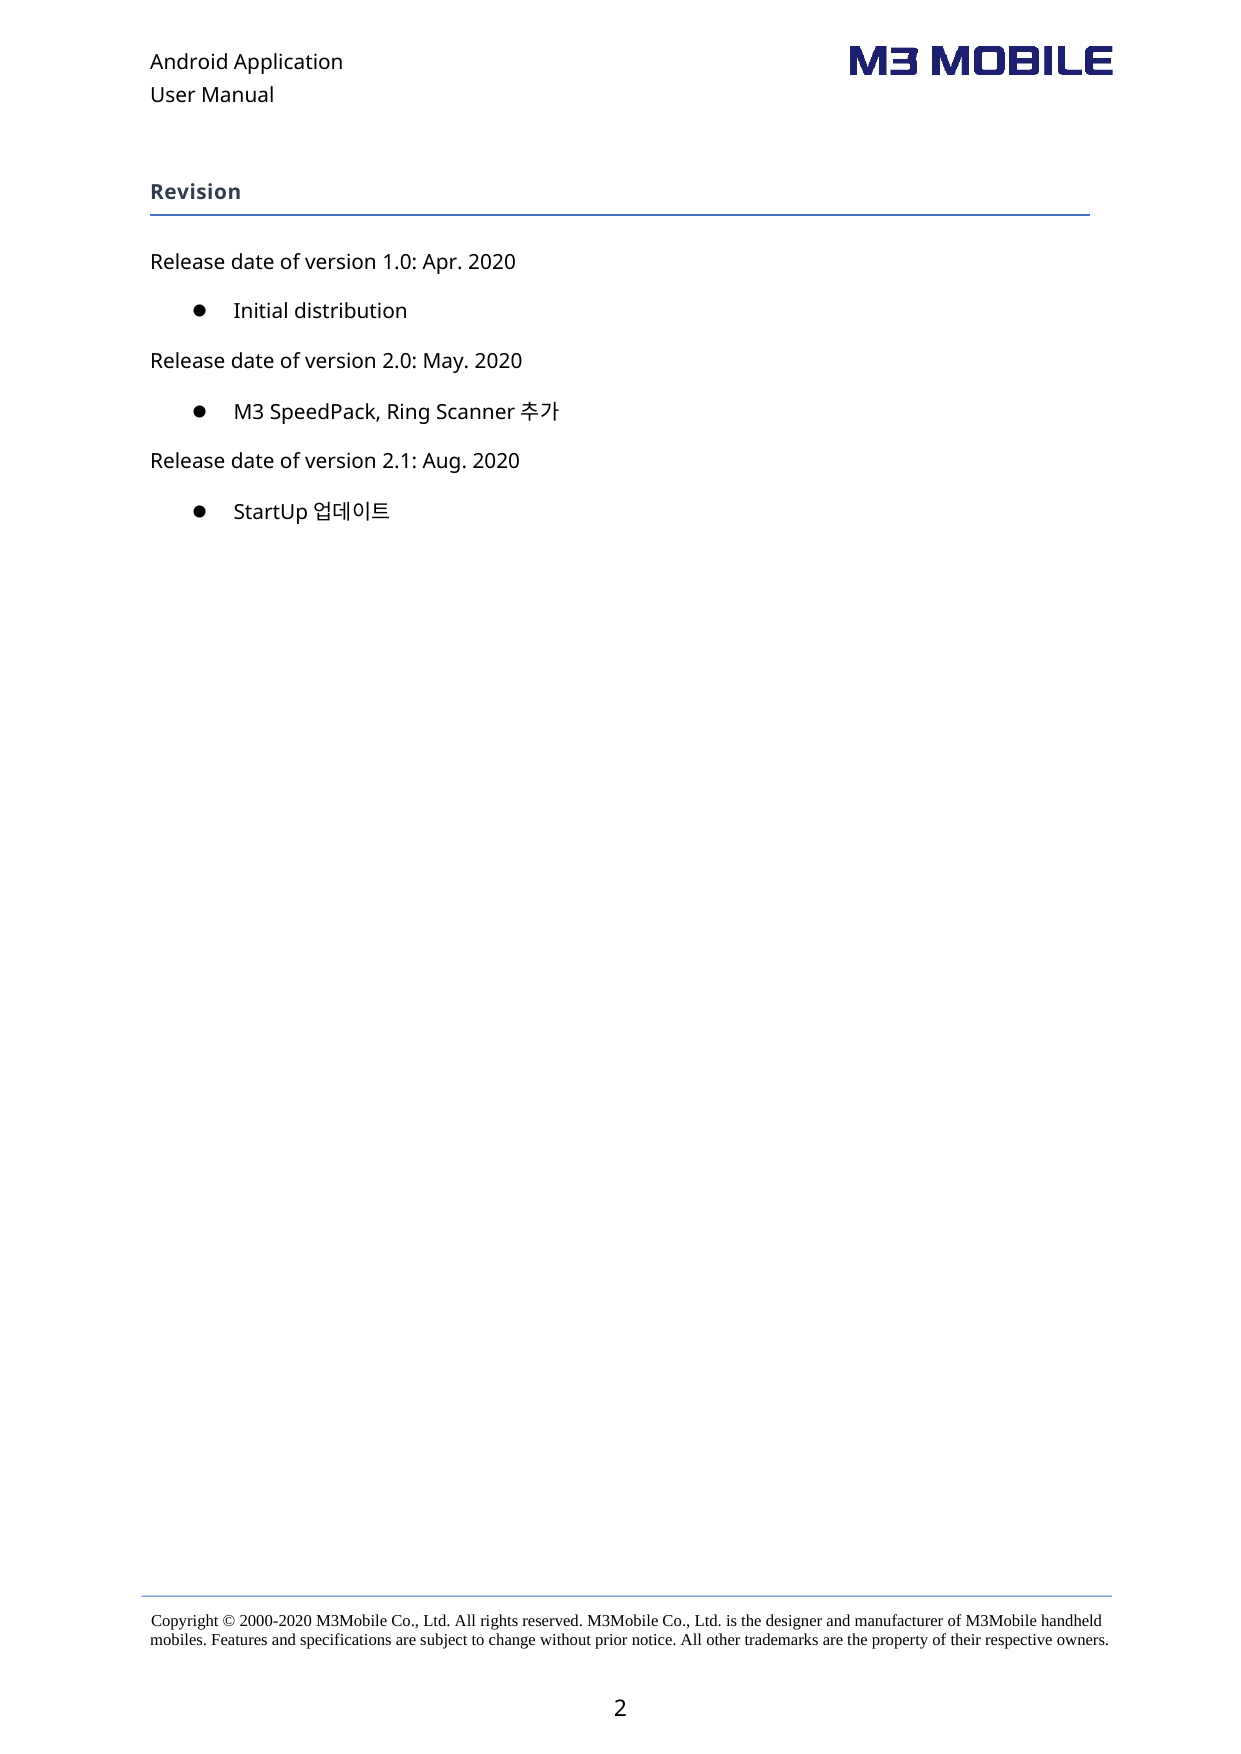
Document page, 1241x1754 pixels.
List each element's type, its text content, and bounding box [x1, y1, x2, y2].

list M3 SpeedPack, Ring Scanner 추가 [192, 395, 1090, 425]
list Initial distribution [192, 297, 1090, 325]
text Release date of version 2.1: Aug. 2020 [150, 446, 1090, 475]
title Revision [150, 177, 1090, 214]
text Release date of version 2.0: May. 2020 [150, 346, 1090, 374]
text Release date of version 1.0: Apr. 2020 [150, 247, 1090, 276]
picture [850, 46, 1113, 75]
list StartUp 업데이트 [192, 496, 1090, 526]
